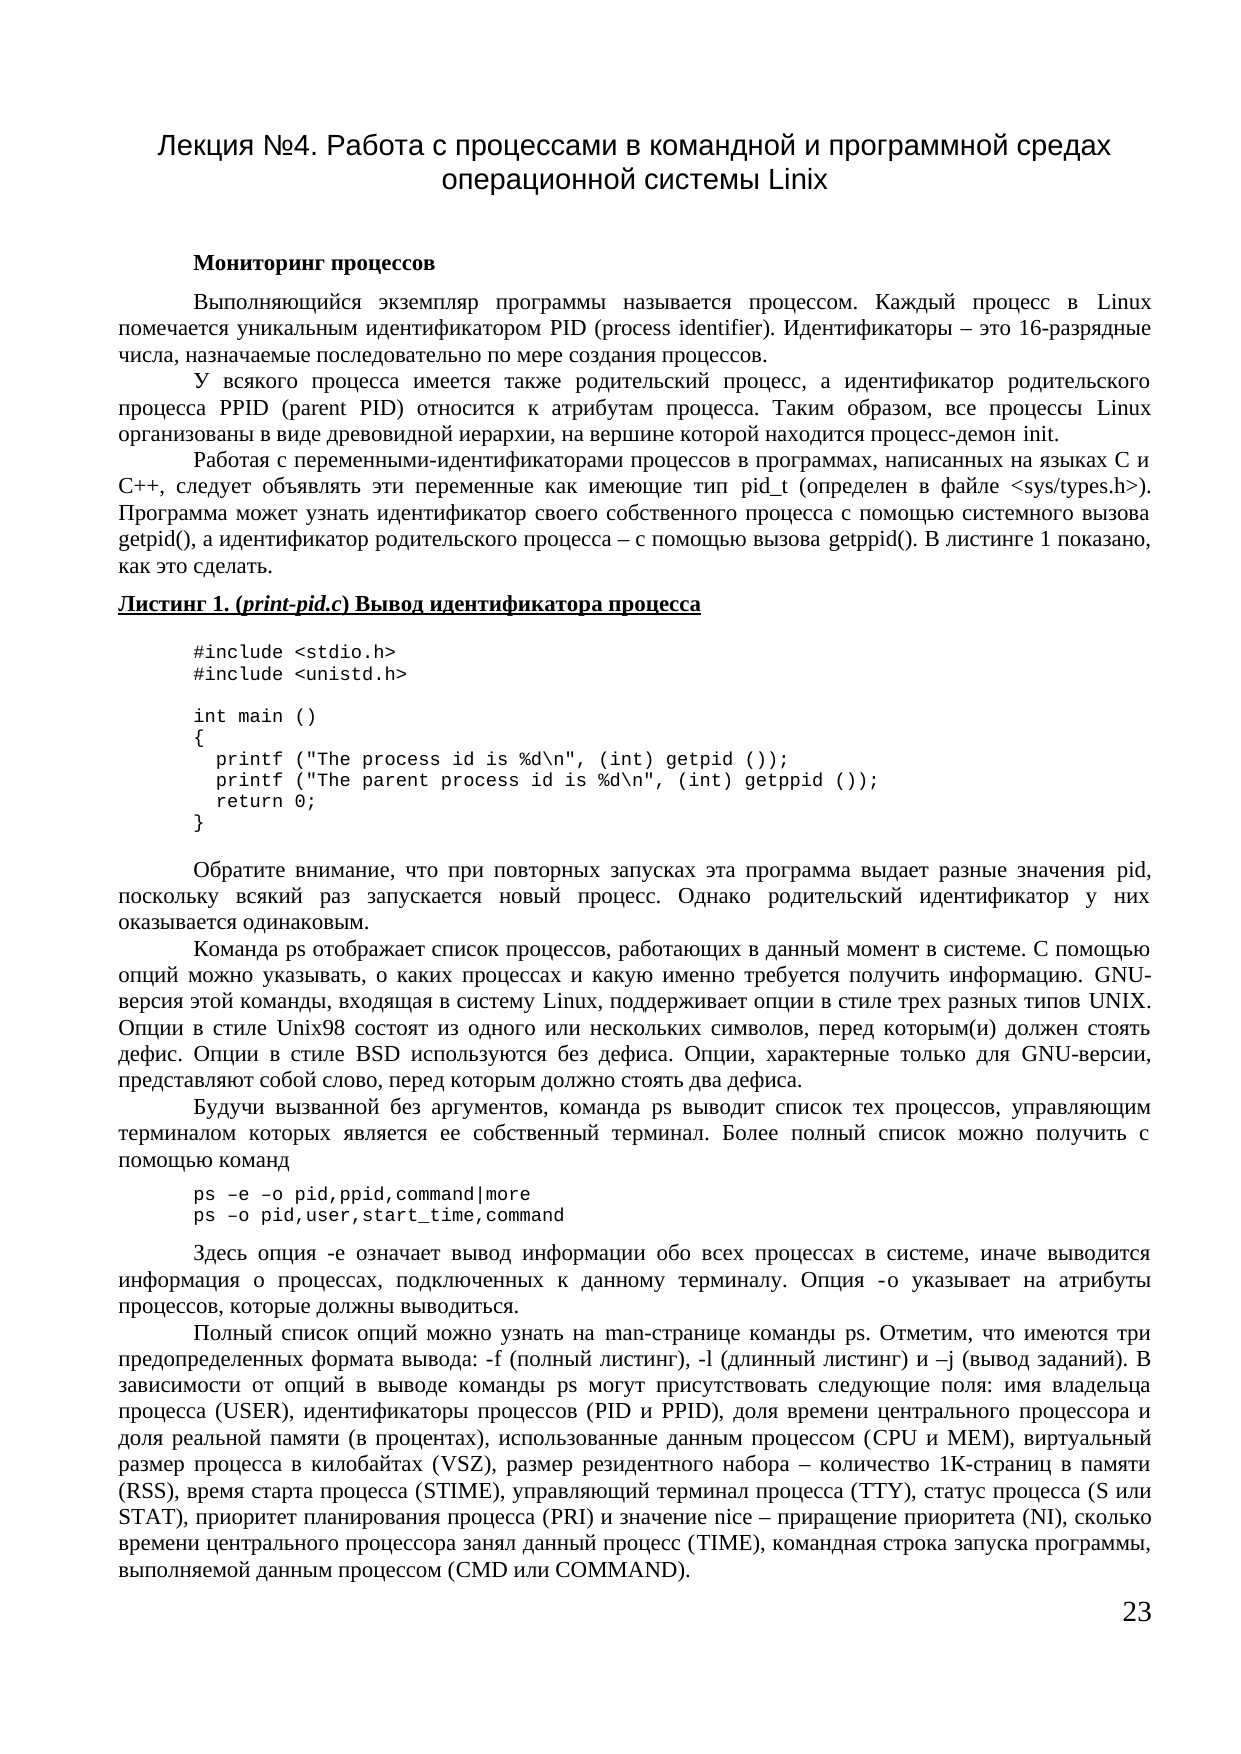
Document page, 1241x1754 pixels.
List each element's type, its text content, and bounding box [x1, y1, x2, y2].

text Будучи вызванной без аргументов, команда ps выводит список тех процессов, управляющим терминалом которых является ее собственный терминал. Более полный список можно получить с помощью команд [118, 1093, 1152, 1172]
text Работая с переменными-идентификаторами процессов в программах, написанных на языках С и С++, следует объявлять эти переменные как имеющие тип pid_t (определен в файле <sys/types.h>). Программа может узнать идентификатор своего собственного процесса с помощью системного вызова getpid(), а идентификатор родительского процесса – с помощью вызова getppid(). В листинге 1 показано, как это сделать. [118, 446, 1152, 578]
text #include <unistd.h> [193, 664, 1152, 686]
text #include <stdio.h> [193, 643, 1152, 664]
text У всякого процесса имеется также родительский процесс, а идентификатор родительского процесса PPID (parent PID) относится к атрибутам процесса. Таким образом, все процессы Linux организованы в виде древовидной иерархии, на вершине которой находится процесс-демон init. [118, 367, 1152, 446]
subtitle Лекция №4. Работа с процессами в командной и программной средах операционной системы Linix [118, 128, 1152, 196]
text Полный список опций можно узнать на man-странице команды ps. Отметим, что имеются три предопределенных формата вывода: -f (полный листинг), -l (длинный листинг) и –j (вывод заданий). В зависимости от опций в выводе команды ps могут присутствовать следующие поля: имя владельца процесса (USER), идентификаторы процессов (PID и PPID), доля времени центрального процессора и доля реальной памяти (в процентах), использованные данным процессом (CPU и MEM), виртуальный размер процесса в килобайтах (VSZ), размер резидентного набора – количество 1К-страниц в памяти (RSS), время старта процесса (STIME), управляющий терминал процесса (TTY), статус процесса (S или STAT), приоритет планирования процесса (PRI) и значение nice – приращение приоритета (NI), сколько времени центрального процессора занял данный процесс (TIME), командная строка запуска программы, выполняемой данным процессом (CMD или COMMAND). [118, 1318, 1152, 1582]
text printf ("The parent process id is %d\n", (int) getppid ()); [193, 771, 1152, 792]
text int main () [193, 707, 1152, 728]
text Выполняющийся экземпляр программы называется процессом. Каждый процесс в Linux помечается уникальным идентификатором PID (process identifier). Идентификаторы – это 16-разрядные числа, назначаемые последовательно по мере создания процессов. [118, 288, 1152, 367]
text Здесь опция -e означает вывод информации обо всех процессах в системе, иначе выводится информация о процессах, подключенных к данному терминалу. Опция -o указывает на атрибуты процессов, которые должны выводиться. [118, 1239, 1152, 1318]
text ps –e –o pid,ppid,command|more [118, 1184, 1152, 1206]
text return 0; [193, 792, 1152, 813]
text { [193, 728, 1152, 749]
text ps –o pid,user,start_time,command [118, 1206, 1152, 1227]
text Команда ps отображает список процессов, работающих в данный момент в системе. С помощью опций можно указывать, о каких процессах и какую именно требуется получить информацию. GNU-версия этой команды, входящая в систему Linux, поддерживает опции в стиле трех разных типов UNIX. Опции в стиле Unix98 состоят из одного или нескольких символов, перед которым(и) должен стоять дефис. Опции в стиле BSD используются без дефиса. Опции, характерные только для GNU-версии, представляют собой слово, перед которым должно стоять два дефиса. [118, 935, 1152, 1093]
text Листинг 1. (print-pid.c) Вывод идентификатора процесса [118, 591, 1152, 617]
text printf ("The process id is %d\n", (int) getpid ()); [193, 749, 1152, 771]
text } [193, 813, 1152, 834]
text Обратите внимание, что при повторных запусках эта программа выдает разные значения pid, поскольку всякий раз запускается новый процесс. Однако родительский идентификатор у них оказывается одинаковым. [118, 856, 1152, 935]
text Мониторинг процессов [118, 249, 1152, 276]
